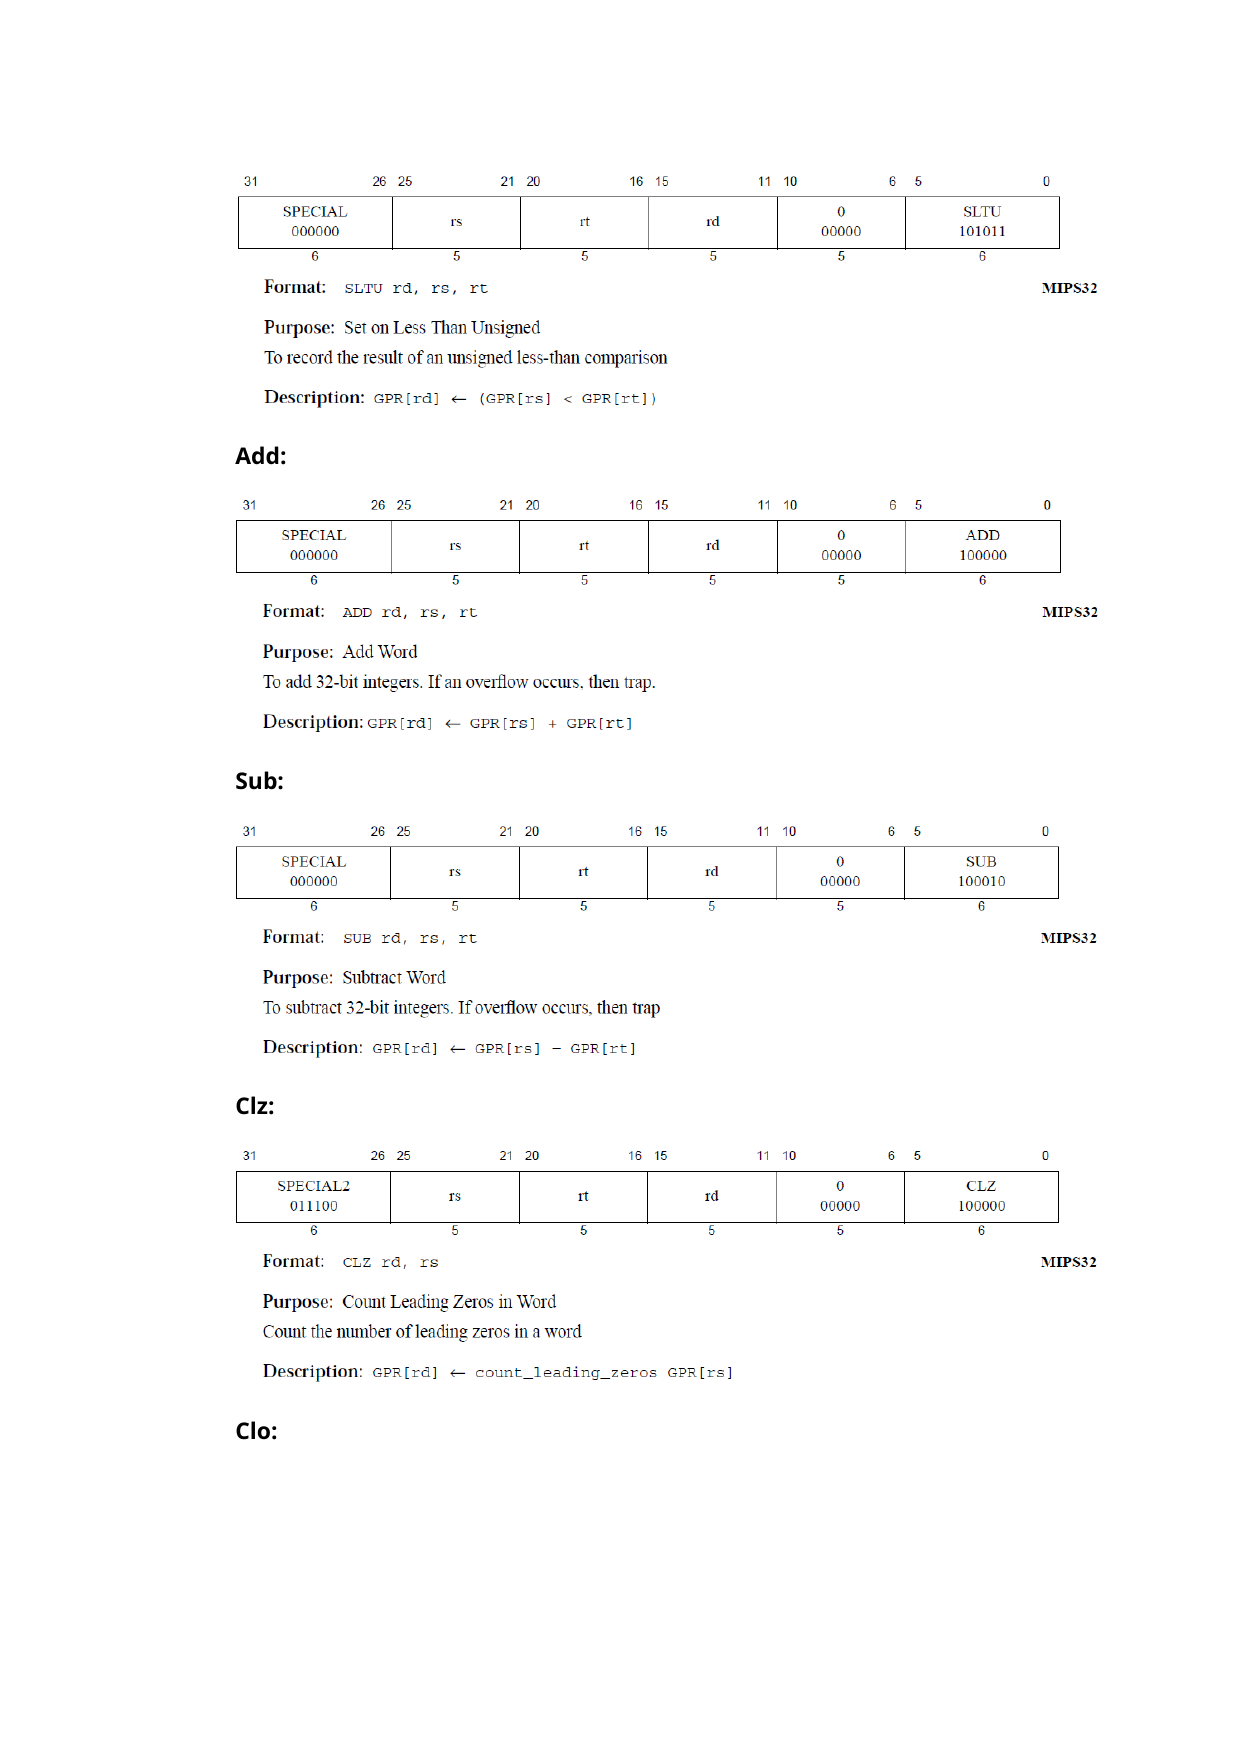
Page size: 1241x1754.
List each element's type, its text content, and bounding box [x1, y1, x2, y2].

text Clz: [235, 1089, 1078, 1122]
picture [235, 822, 1101, 1062]
picture [235, 495, 1101, 739]
text Add: [235, 439, 1078, 471]
picture [235, 172, 1101, 412]
picture [235, 1148, 1101, 1386]
text Sub: [235, 764, 1078, 797]
text Clo: [235, 1414, 1078, 1447]
